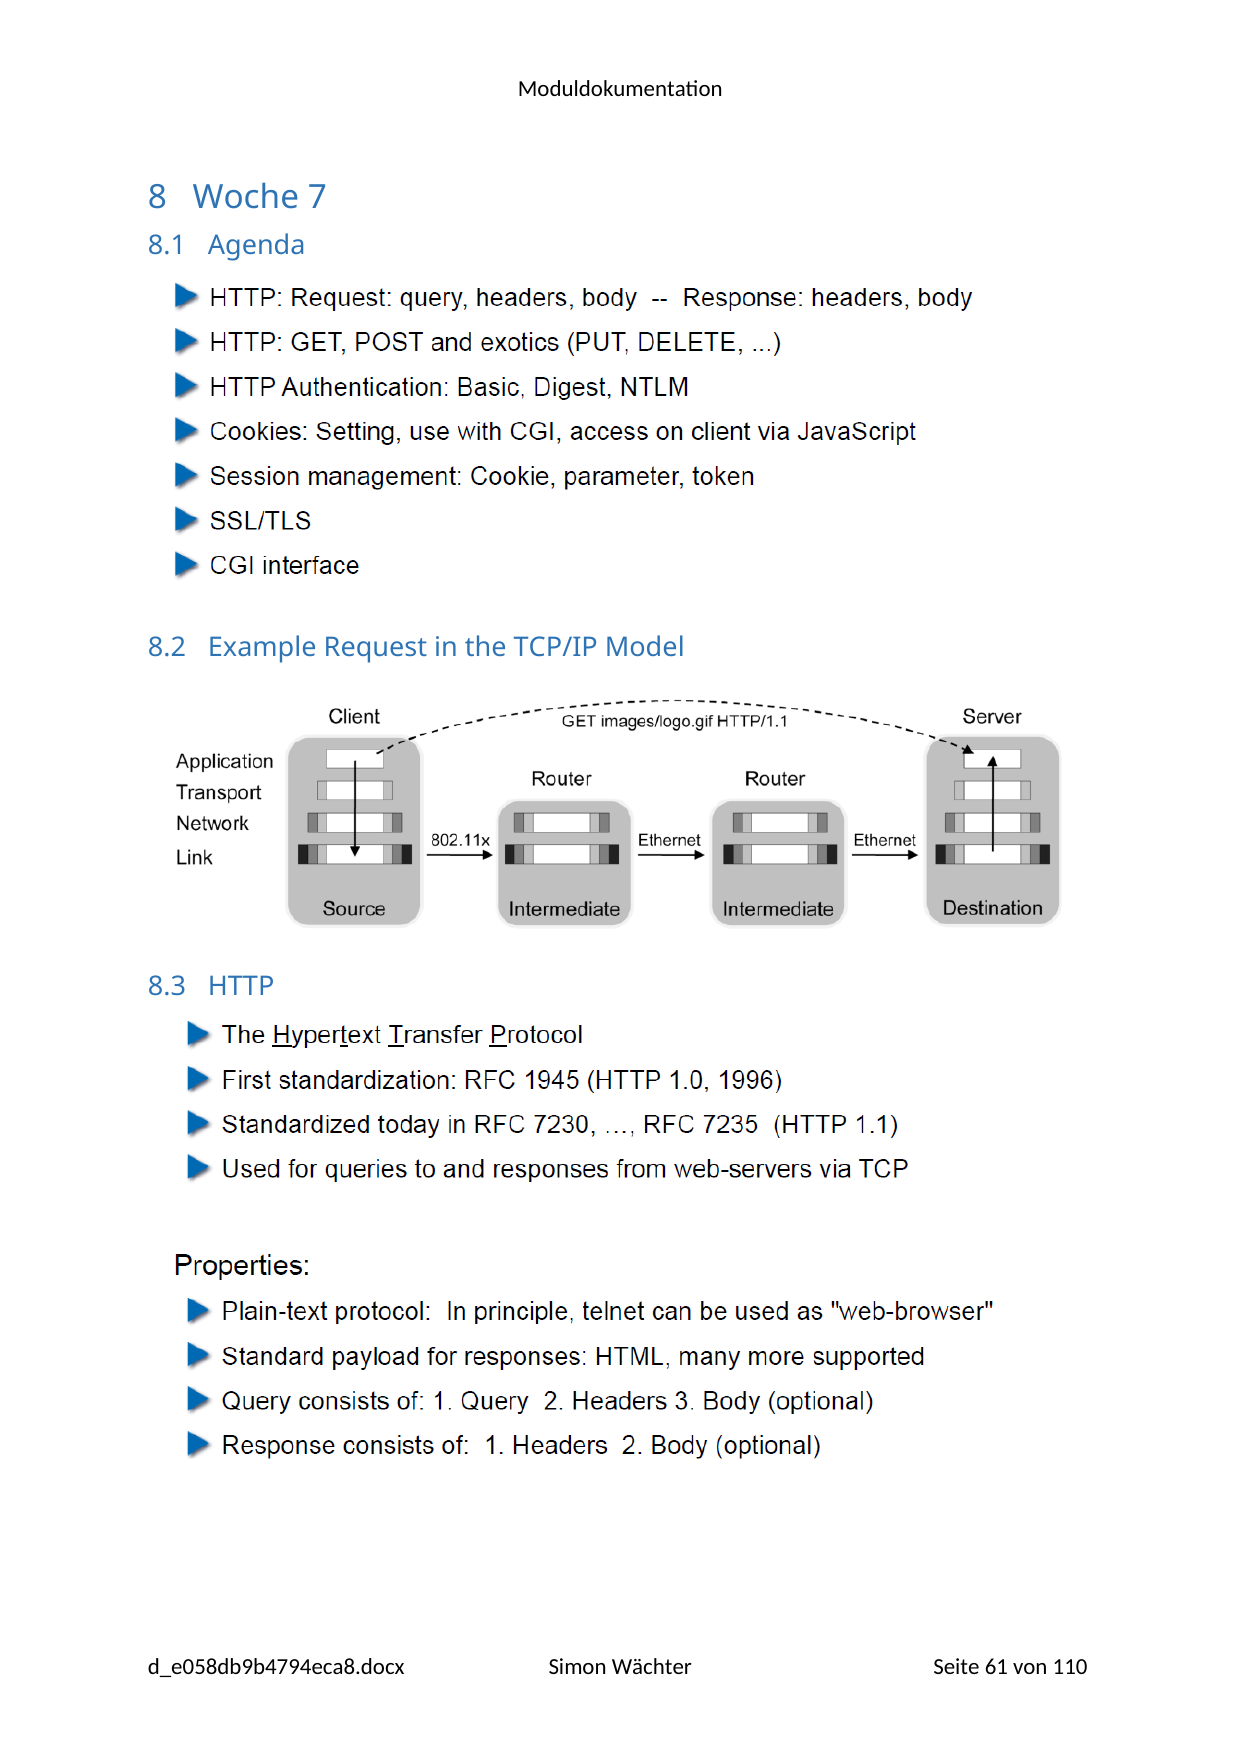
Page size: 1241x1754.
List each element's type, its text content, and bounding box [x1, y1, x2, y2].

subtitle Agenda [148, 226, 1093, 263]
subtitle HTTP [148, 966, 1093, 1003]
picture [147, 265, 1093, 609]
picture [147, 667, 1093, 948]
subtitle Example Request in the TCP/IP Model [148, 627, 1093, 664]
subtitle Woche 7 [148, 173, 1093, 218]
picture [147, 1006, 1093, 1483]
